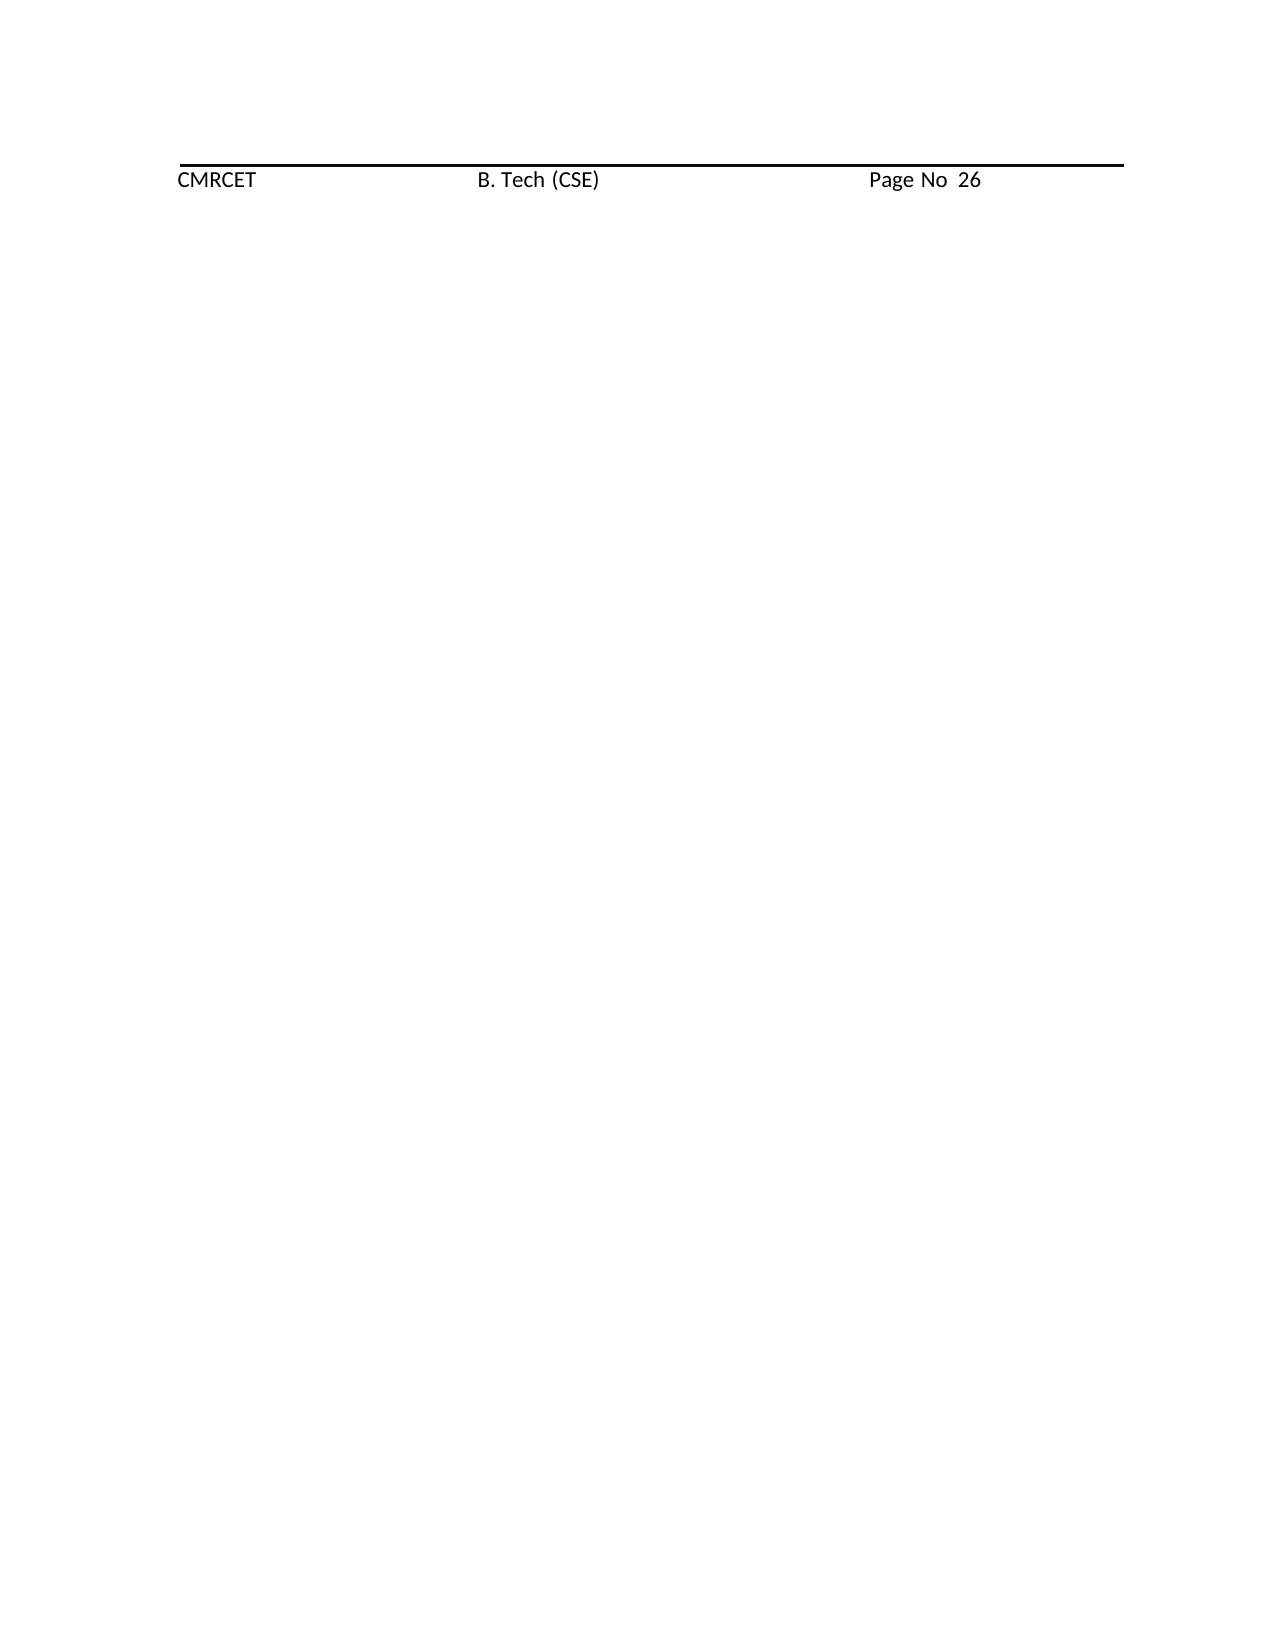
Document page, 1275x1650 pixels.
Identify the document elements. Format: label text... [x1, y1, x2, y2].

text CMRCET B. Tech (CSE) Page No 26 [177, 165, 1127, 193]
